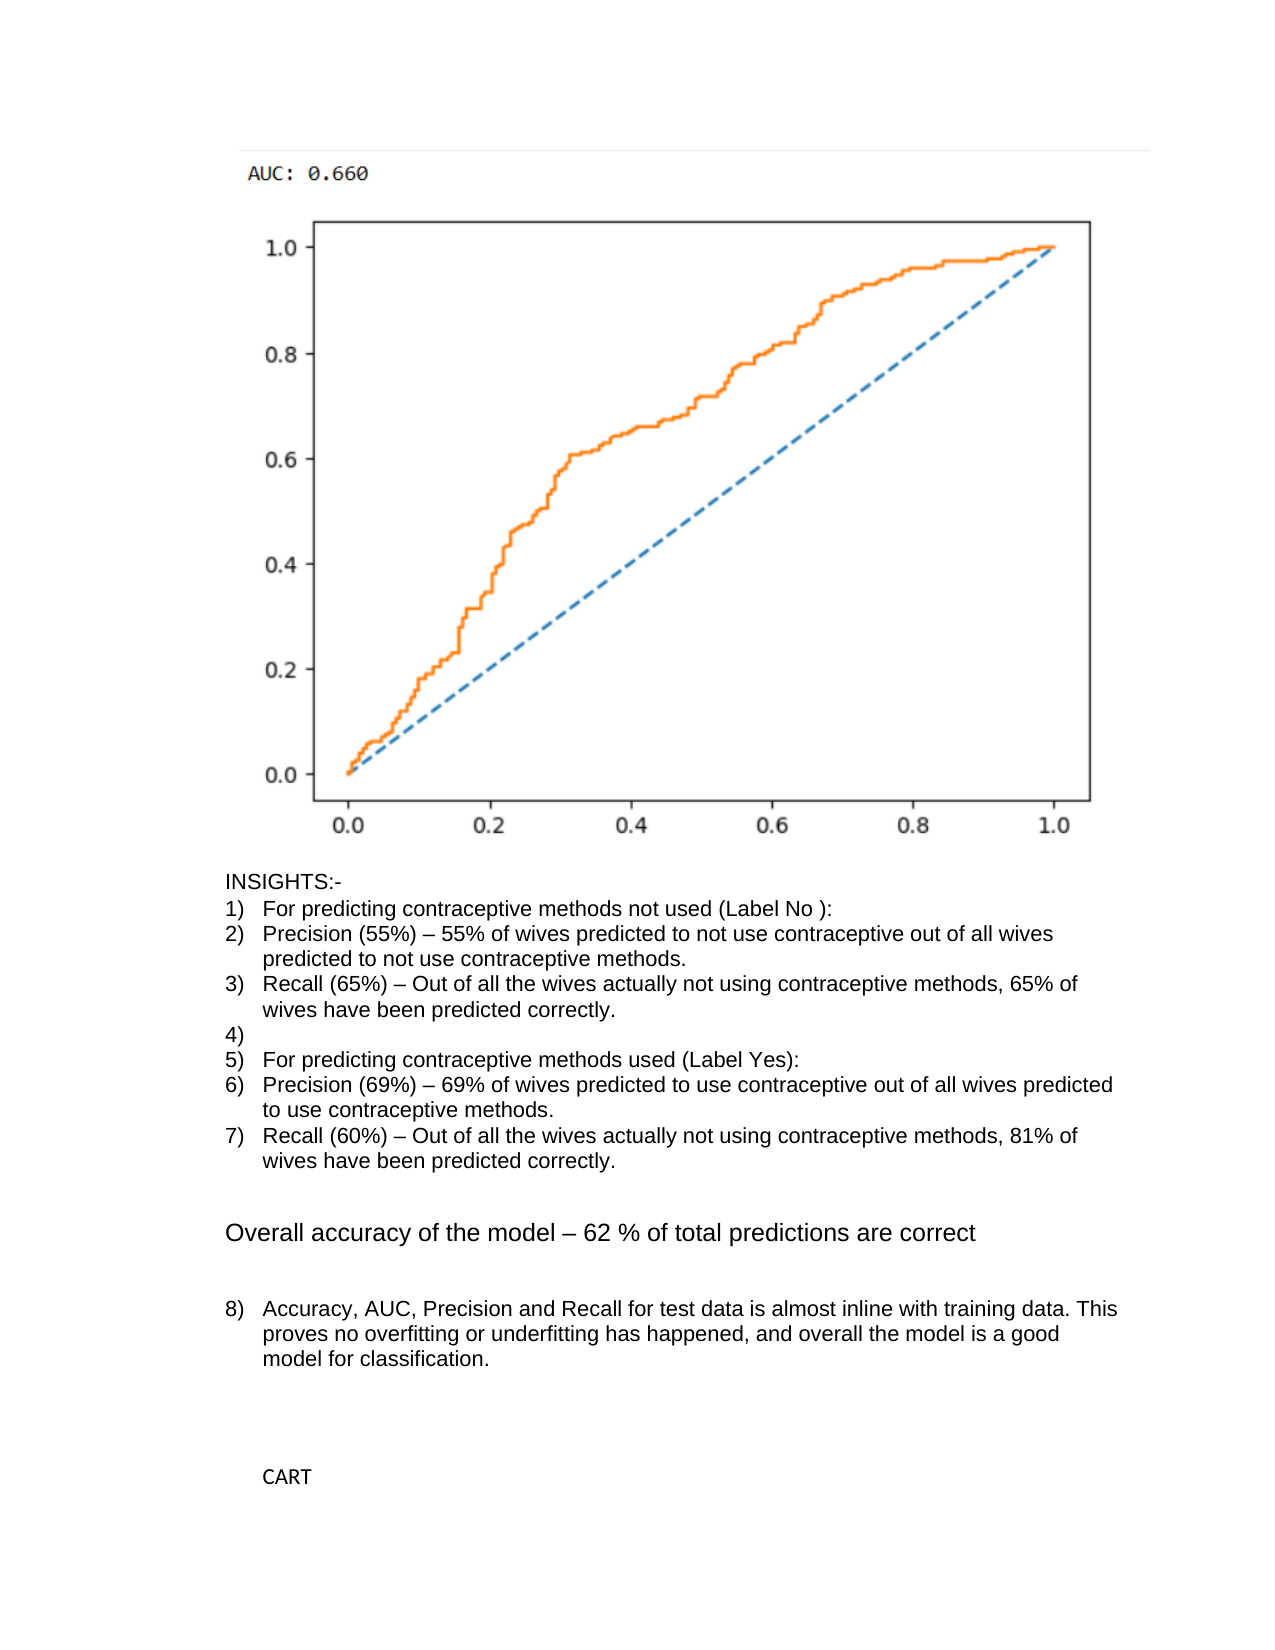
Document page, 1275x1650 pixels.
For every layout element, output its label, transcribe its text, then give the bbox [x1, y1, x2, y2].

subtitle Overall accuracy of the model – 62 % of total predictions are correct [150, 1218, 1125, 1246]
list CART [262, 1462, 1125, 1490]
list For predicting contraceptive methods used (Label Yes): [225, 1047, 1125, 1072]
list Precision (55%) – 55% of wives predicted to not use contraceptive out of all wives predicted to not use contraceptive methods. [225, 921, 1125, 971]
list Recall (60%) – Out of all the wives actually not using contraceptive methods, 81% of wives have been predicted correctly. [225, 1123, 1125, 1173]
list Accuracy, AUC, Precision and Recall for test data is almost inline with training data. This proves no overfitting or underfitting has happened, and overall the model is a good model for classification. [225, 1296, 1125, 1371]
list Recall (65%) – Out of all the wives actually not using contraceptive methods, 65% of wives have been predicted correctly. [225, 971, 1125, 1022]
picture [225, 150, 1150, 867]
list INSIGHTS:- [225, 868, 1125, 894]
list Precision (69%) – 69% of wives predicted to use contraceptive out of all wives predicted to use contraceptive methods. [225, 1072, 1125, 1123]
list For predicting contraceptive methods not used (Label No ): [225, 896, 1125, 921]
